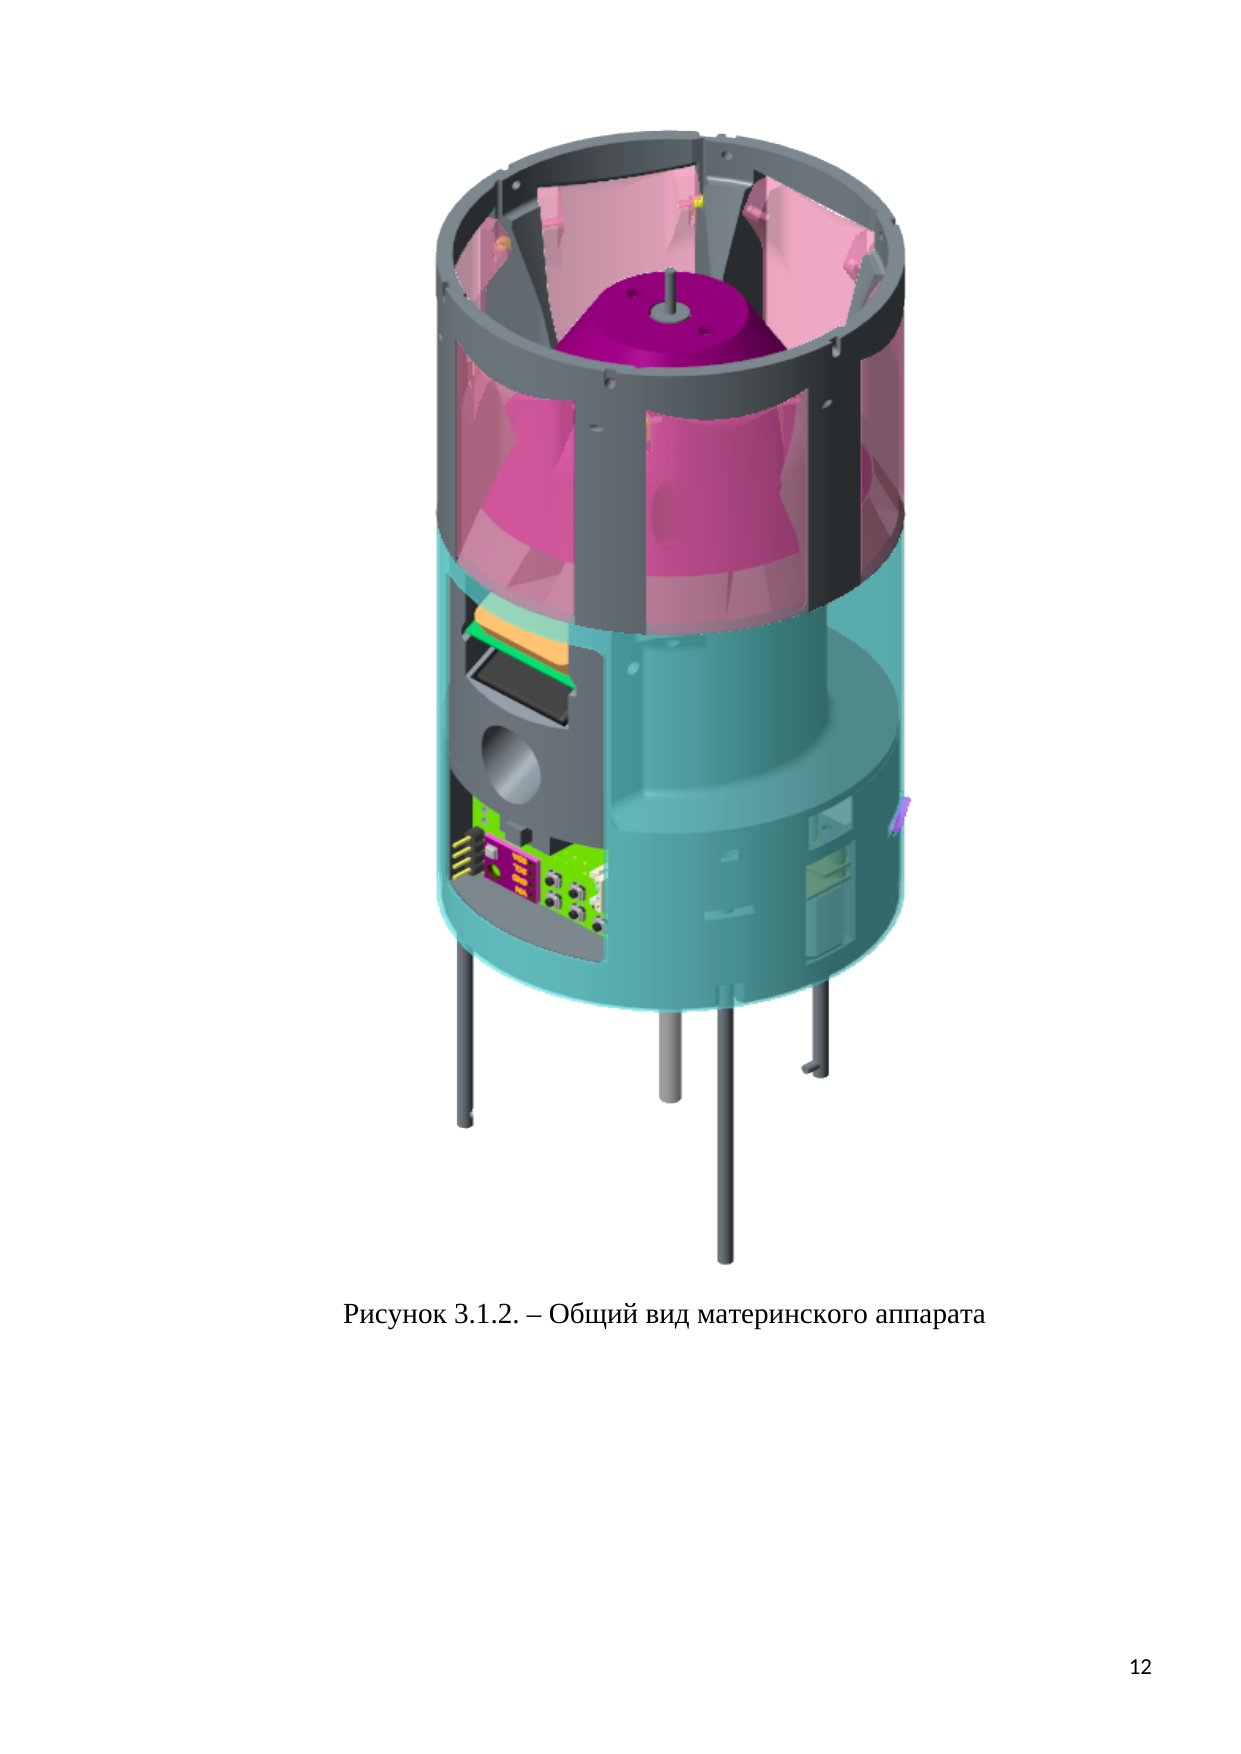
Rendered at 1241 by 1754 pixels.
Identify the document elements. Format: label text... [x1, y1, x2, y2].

picture [405, 118, 924, 1284]
text Рисунок 3.1.2. – Общий вид материнского аппарата [177, 1296, 1152, 1330]
